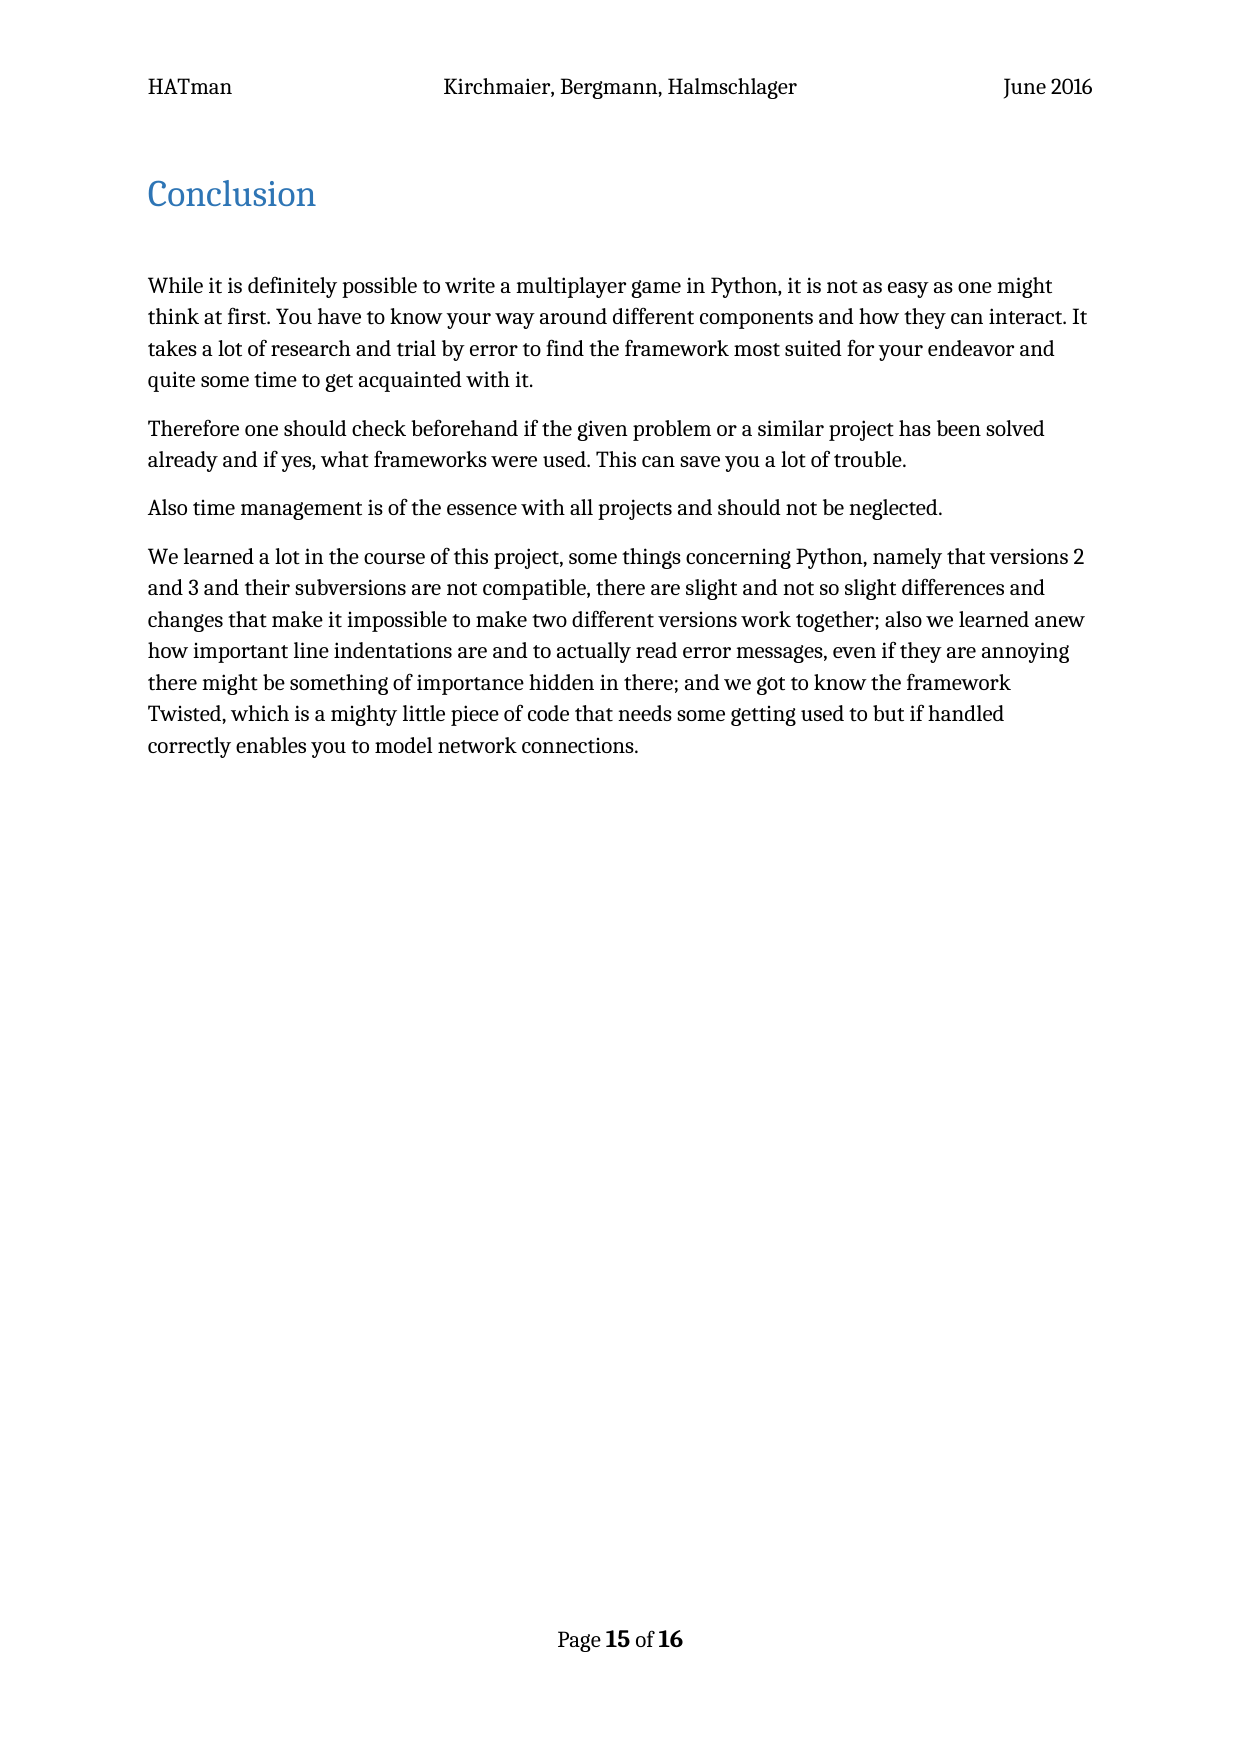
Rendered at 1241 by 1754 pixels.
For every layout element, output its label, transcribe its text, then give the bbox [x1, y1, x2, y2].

text While it is definitely possible to write a multiplayer game in Python, it is not as easy as one might think at first. You have to know your way around different components and how they can interact. It takes a lot of research and trial by error to find the framework most suited for your endeavor and quite some time to get acquainted with it. [148, 272, 1093, 393]
subtitle Conclusion [148, 173, 1093, 216]
text Also time management is of the essence with all projects and should not be neglected. [148, 495, 1093, 522]
text We learned a lot in the course of this project, some things concerning Python, namely that versions 2 and 3 and their subversions are not compatible, there are slight and not so slight differences and changes that make it impossible to make two different versions work together; also we learned anew how important line indentations are and to actually read error messages, even if they are annoying there might be something of importance hidden in there; and we got to know the framework Twisted, which is a mighty little piece of code that needs some getting used to but if handled correctly enables you to model network connections. [148, 543, 1093, 759]
text Therefore one should check beforehand if the given problem or a similar project has been solved already and if yes, what frameworks were used. This can save you a lot of trouble. [148, 415, 1093, 473]
